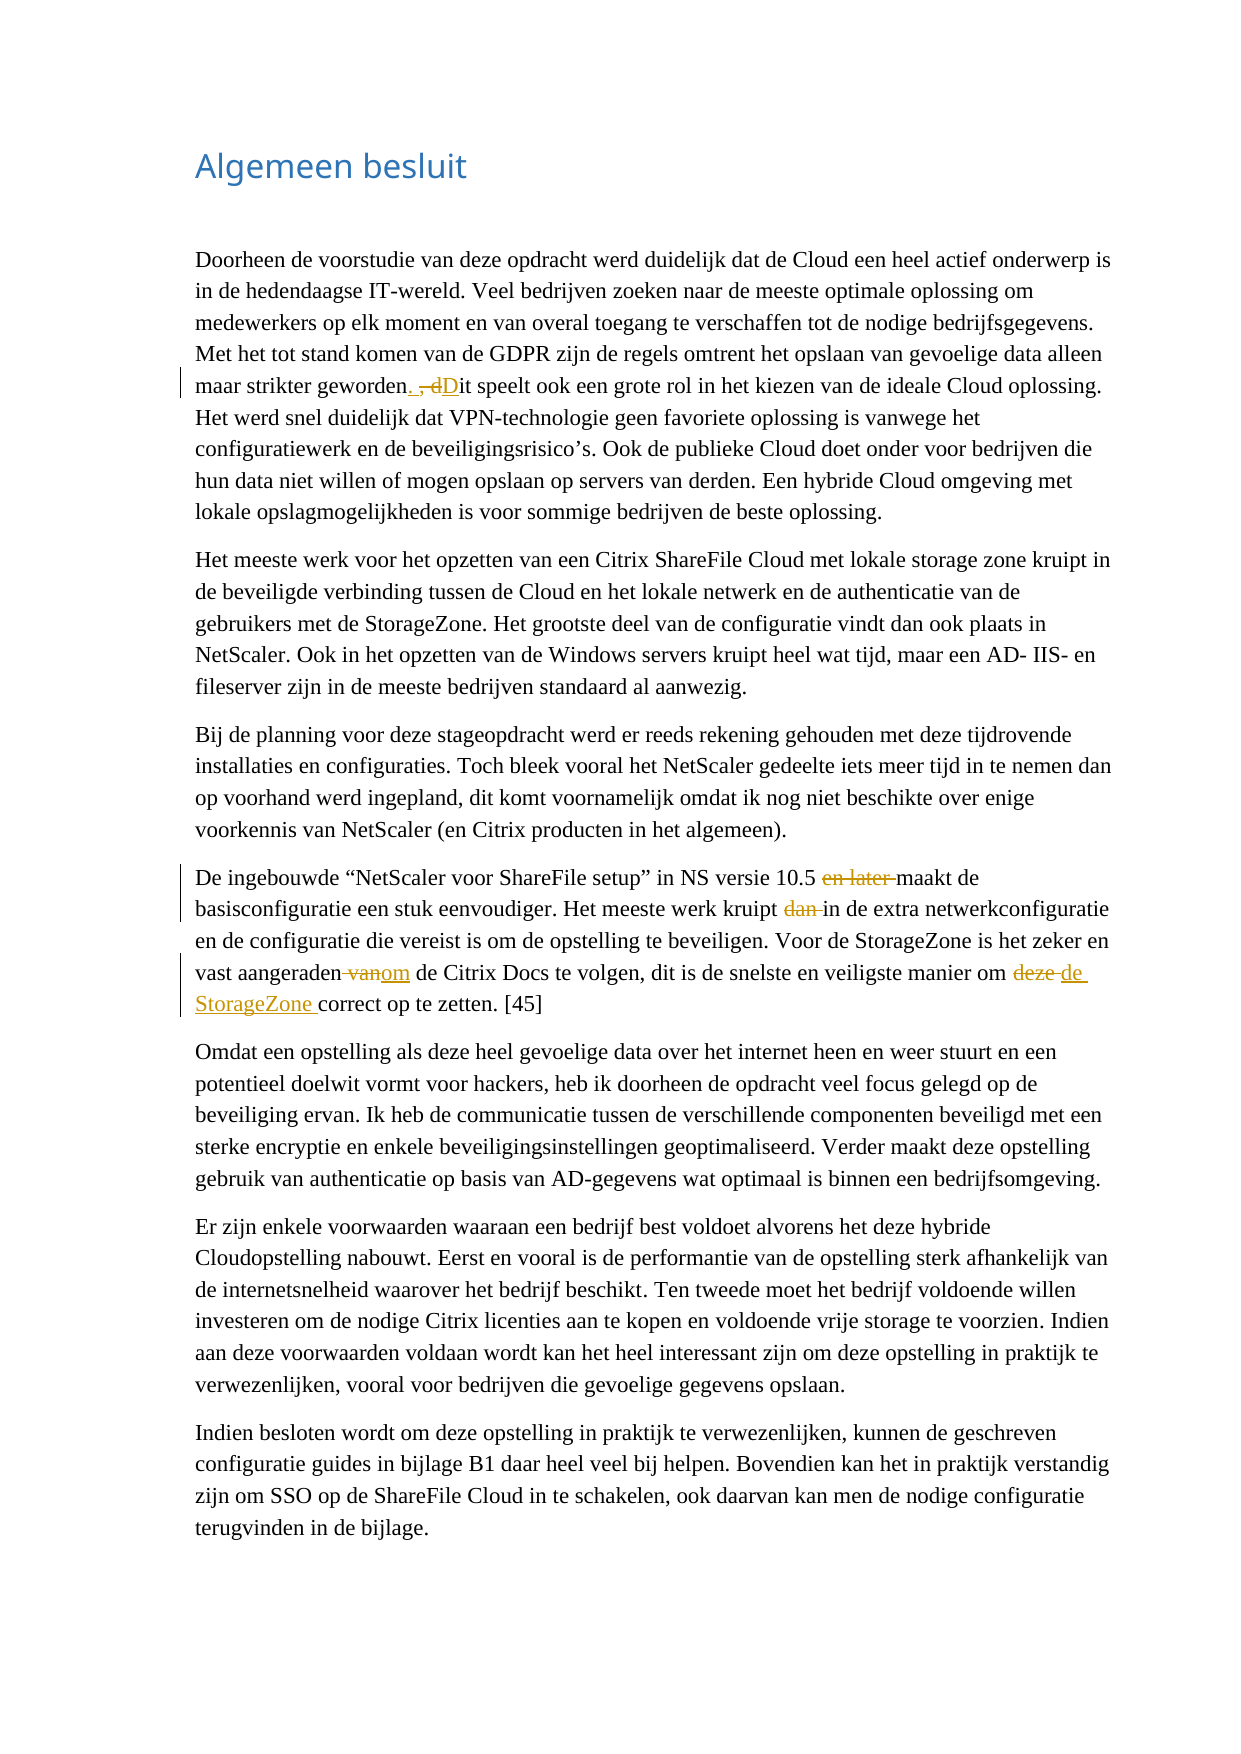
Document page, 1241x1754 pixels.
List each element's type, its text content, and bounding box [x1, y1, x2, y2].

text Er zijn enkele voorwaarden waaraan een bedrijf best voldoet alvorens het deze hybride Cloudopstelling nabouwt. Eerst en vooral is de performantie van de opstelling sterk afhankelijk van de internetsnelheid waarover het bedrijf beschikt. Ten tweede moet het bedrijf voldoende willen investeren om de nodige Citrix licenties aan te kopen en voldoende vrije storage te voorzien. Indien aan deze voorwaarden voldaan wordt kan het heel interessant zijn om deze opstelling in praktijk te verwezenlijken, vooral voor bedrijven die gevoelige gegevens opslaan. [195, 1213, 1122, 1397]
text Het meeste werk voor het opzetten van een Citrix ShareFile Cloud met lokale storage zone kruipt in de beveiligde verbinding tussen de Cloud en het lokale netwerk en de authenticatie van de gebruikers met de StorageZone. Het grootste deel van de configuratie vindt dan ook plaats in NetScaler. Ook in het opzetten van de Windows servers kruipt heel wat tijd, maar een AD- IIS- en fileserver zijn in de meeste bedrijven standaard al aanwezig. [195, 547, 1122, 699]
subtitle Algemeen besluit [195, 143, 1122, 188]
text Indien besloten wordt om deze opstelling in praktijk te verwezenlijken, kunnen de geschreven configuratie guides in bijlage B1 daar heel veel bij helpen. Bovendien kan het in praktijk verstandig zijn om SSO op de ShareFile Cloud in te schakelen, ook daarvan kan men de nodige configuratie terugvinden in de bijlage. [195, 1419, 1122, 1540]
text Doorheen de voorstudie van deze opdracht werd duidelijk dat de Cloud een heel actief onderwerp is in de hedendaagse IT-wereld. Veel bedrijven zoeken naar de meeste optimale oplossing om medewerkers op elk moment en van overal toegang te verschaffen tot de nodige bedrijfsgegevens. Met het tot stand komen van de GDPR zijn de regels omtrent het opslaan van gevoelige data alleen maar strikter gewordenit speelt ook een grote rol in het kiezen van de ideale Cloud oplossing. Het werd snel duidelijk dat VPN-technologie geen favoriete oplossing is vanwege het configuratiewerk en de beveiligingsrisico’s. Ook de publieke Cloud doet onder voor bedrijven die hun data niet willen of mogen opslaan op servers van derden. Een hybride Cloud omgeving met lokale opslagmogelijkheden is voor sommige bedrijven de beste oplossing. [195, 246, 1122, 525]
text De ingebouwde “NetScaler voor ShareFile setup” in NS versie 10.5 maakt de basisconfiguratie een stuk eenvoudiger. Het meeste werk kruipt in de extra netwerkconfiguratie en de configuratie die vereist is om de opstelling te beveiligen. Voor de StorageZone is het zeker en vast aangeraden de Citrix Docs te volgen, dit is de snelste en veiligste manier om correct op te zetten. [195, 864, 1122, 1017]
text Omdat een opstelling als deze heel gevoelige data over het internet heen en weer stuurt en een potentieel doelwit vormt voor hackers, heb ik doorheen de opdracht veel focus gelegd op de beveiliging ervan. Ik heb de communicatie tussen de verschillende componenten beveiligd met een sterke encryptie en enkele beveiligingsinstellingen geoptimaliseerd. Verder maakt deze opstelling gebruik van authenticatie op basis van AD-gegevens wat optimaal is binnen een bedrijfsomgeving. [195, 1038, 1122, 1191]
text Bij de planning voor deze stageopdracht werd er reeds rekening gehouden met deze tijdrovende installaties en configuraties. Toch bleek vooral het NetScaler gedeelte iets meer tijd in te nemen dan op voorhand werd ingepland, dit komt voornamelijk omdat ik nog niet beschikte over enige voorkennis van NetScaler (en Citrix producten in het algemeen). [195, 721, 1122, 842]
